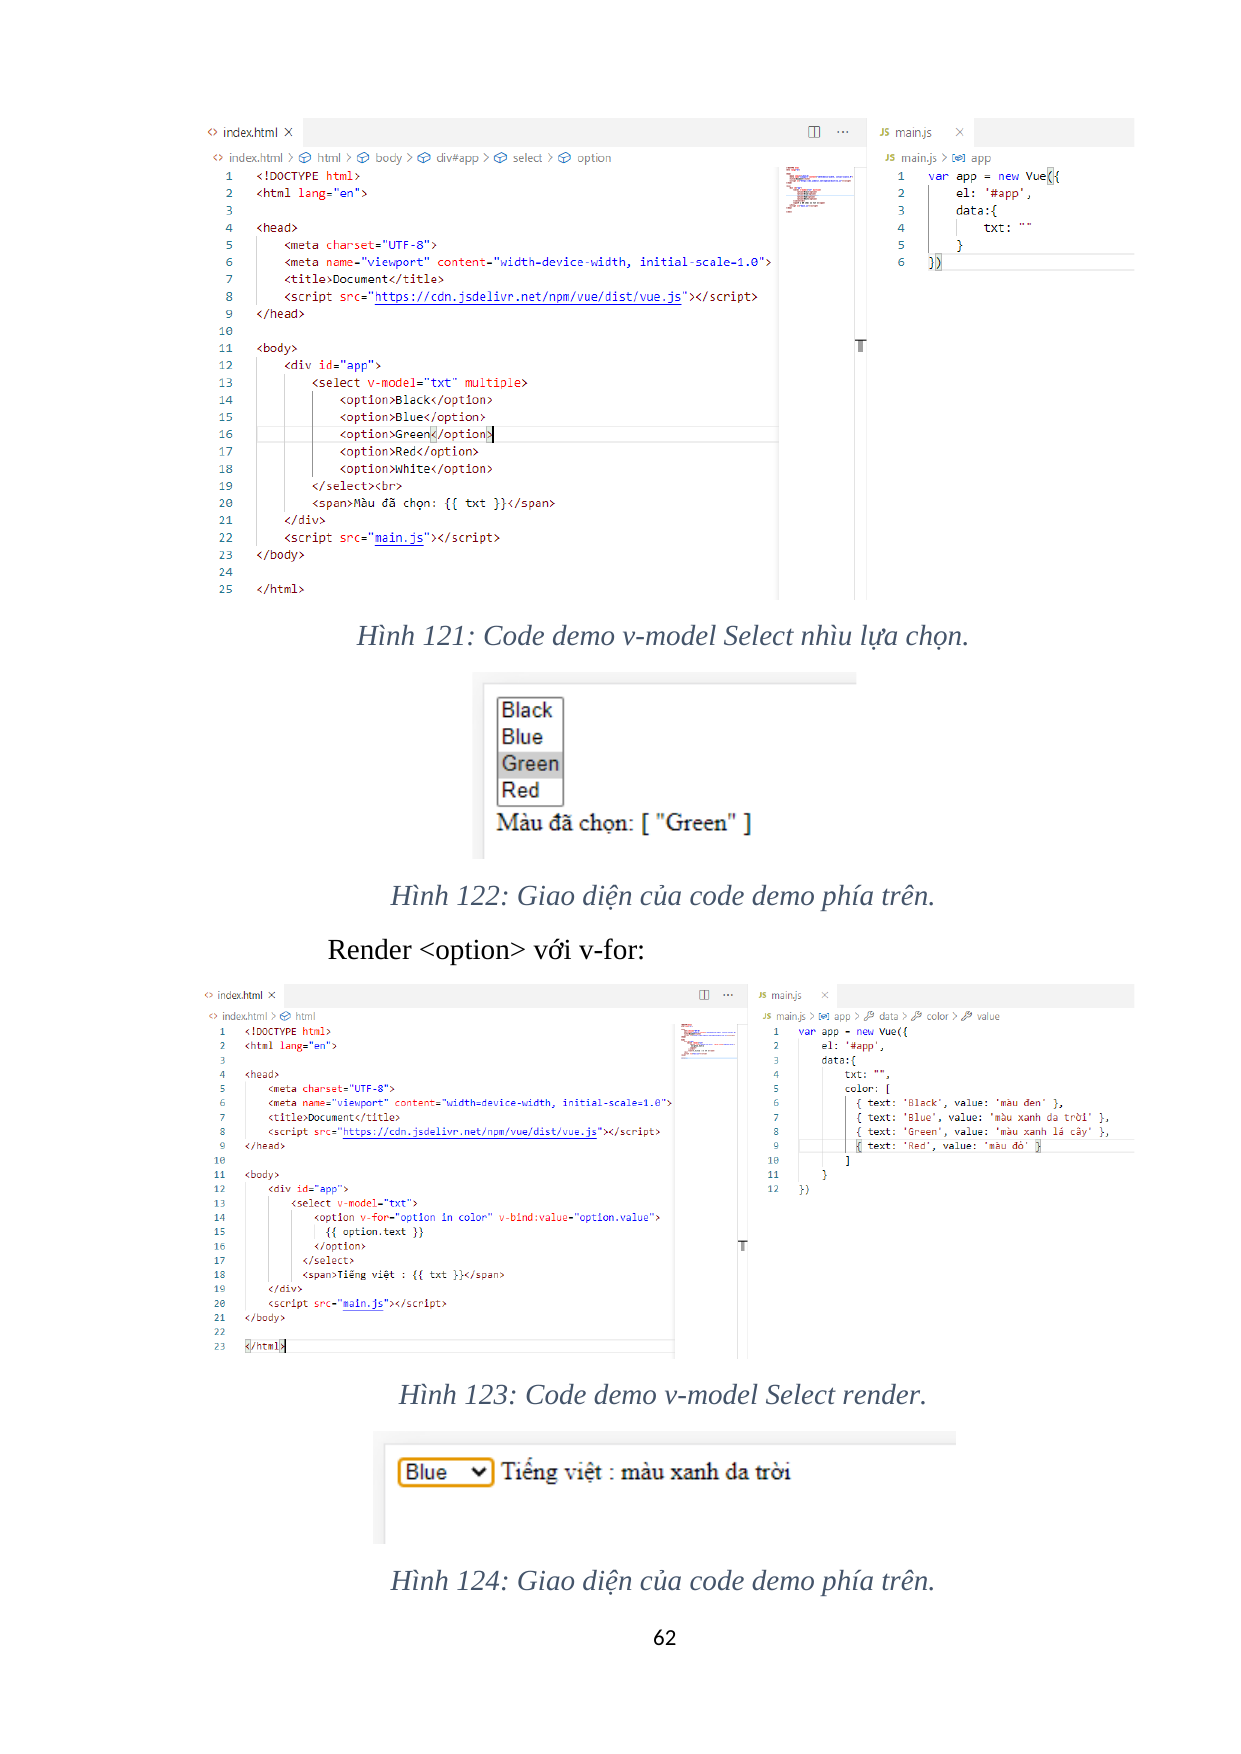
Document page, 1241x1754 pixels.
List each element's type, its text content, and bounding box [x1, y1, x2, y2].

text Hình 123: Code demo v-model Select render. [177, 1377, 1152, 1411]
picture [472, 672, 857, 859]
picture [194, 984, 1135, 1359]
picture [194, 118, 1135, 600]
list Render <option> với v-for: [327, 932, 1152, 966]
picture [373, 1431, 956, 1544]
text Hình 124: Giao diện của code demo phía trên. [177, 1563, 1152, 1596]
text Hình 122: Giao diện của code demo phía trên. [177, 878, 1152, 911]
text Hình 121: Code demo v-model Select nhìu lựa chọn. [177, 618, 1152, 652]
